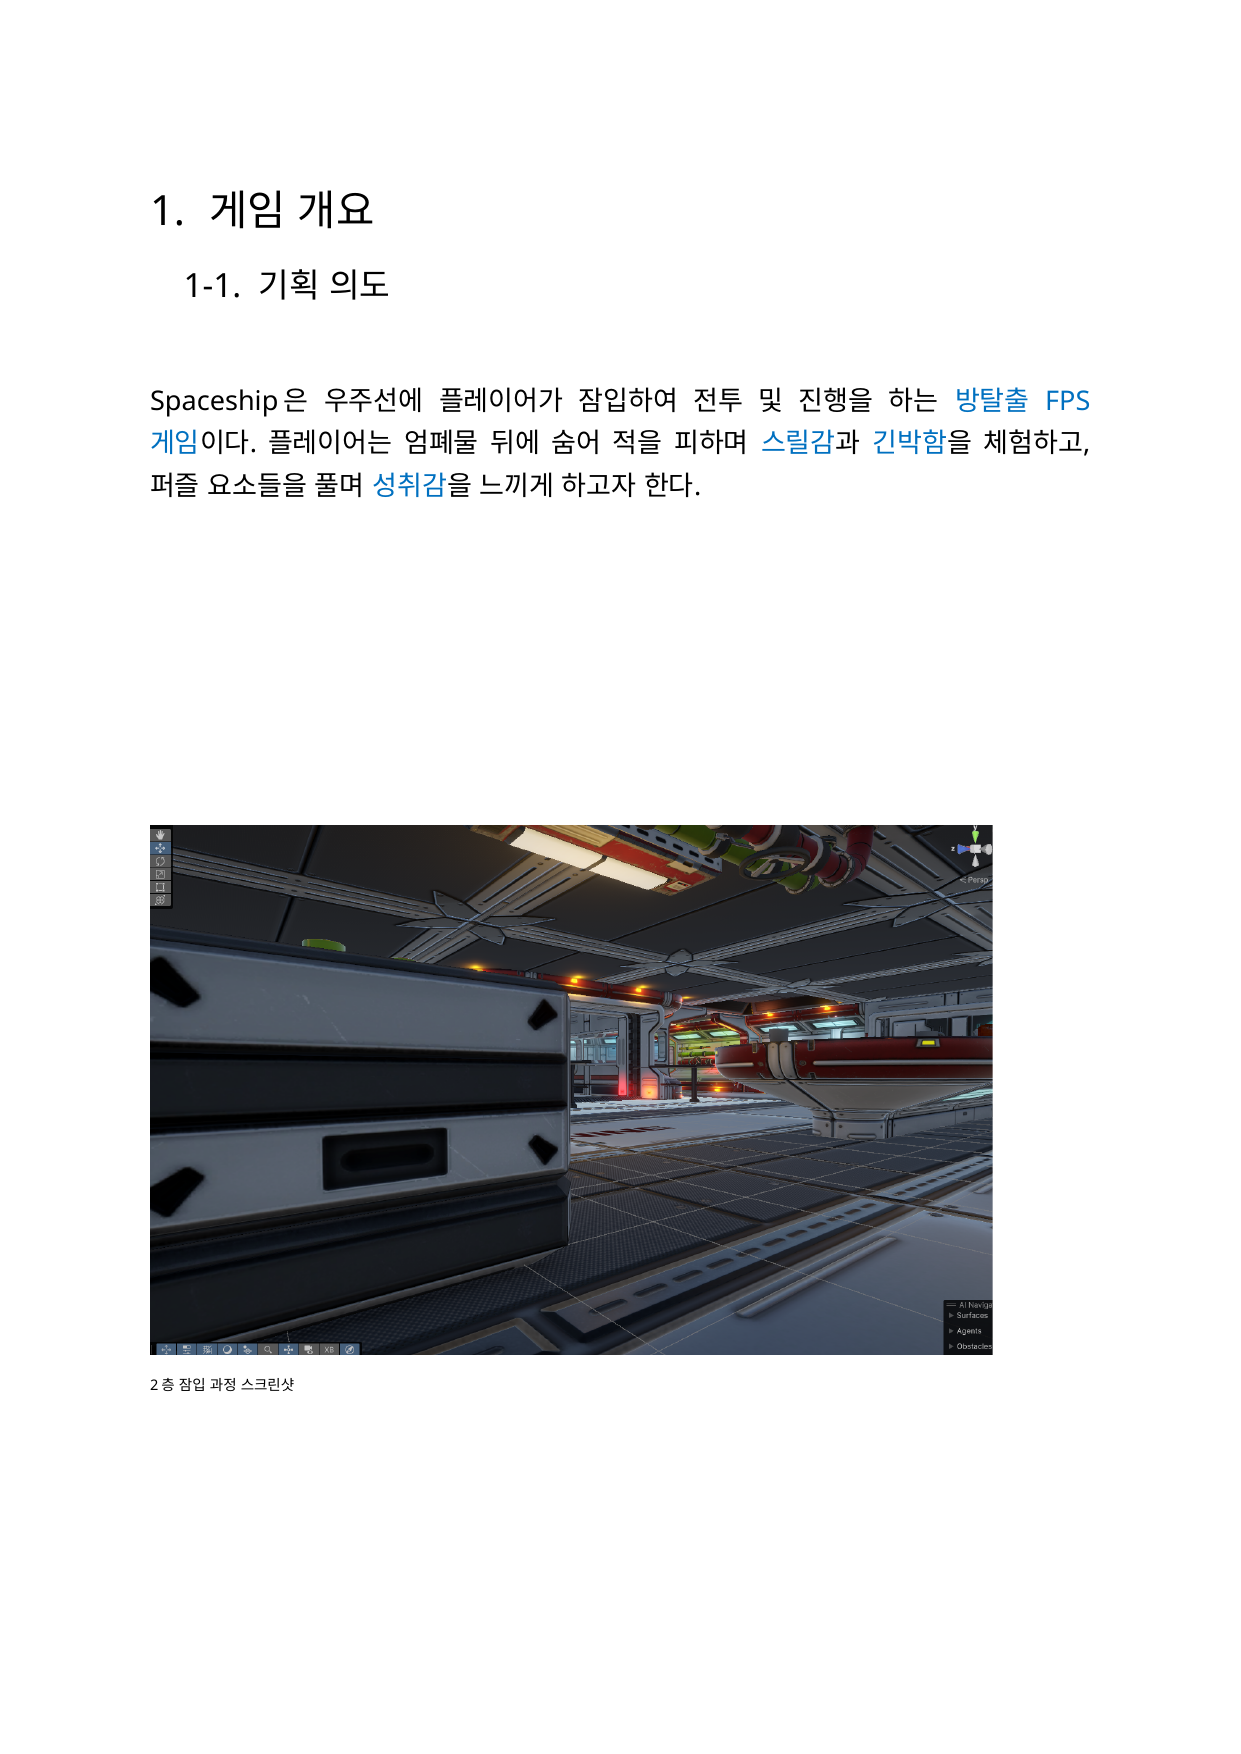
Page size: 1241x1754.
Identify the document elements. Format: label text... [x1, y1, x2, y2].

text Spaceship은 우주선에 플레이어가 잠입하여 전투 및 진행을 하는 방탈출 FPS게임이다. 플레이어는 엄폐물 뒤에 숨어 적을 피하며 스릴감과 긴박함을 체험하고, 퍼즐 요소들을 풀며 성취감을 느끼게 하고자 한다. [150, 378, 1090, 503]
picture [150, 825, 993, 1355]
list 게임 개요 [150, 177, 1090, 238]
text 2층 잠입 과정 스크린샷 [150, 1373, 1090, 1394]
list 기획 의도 [183, 259, 1090, 308]
